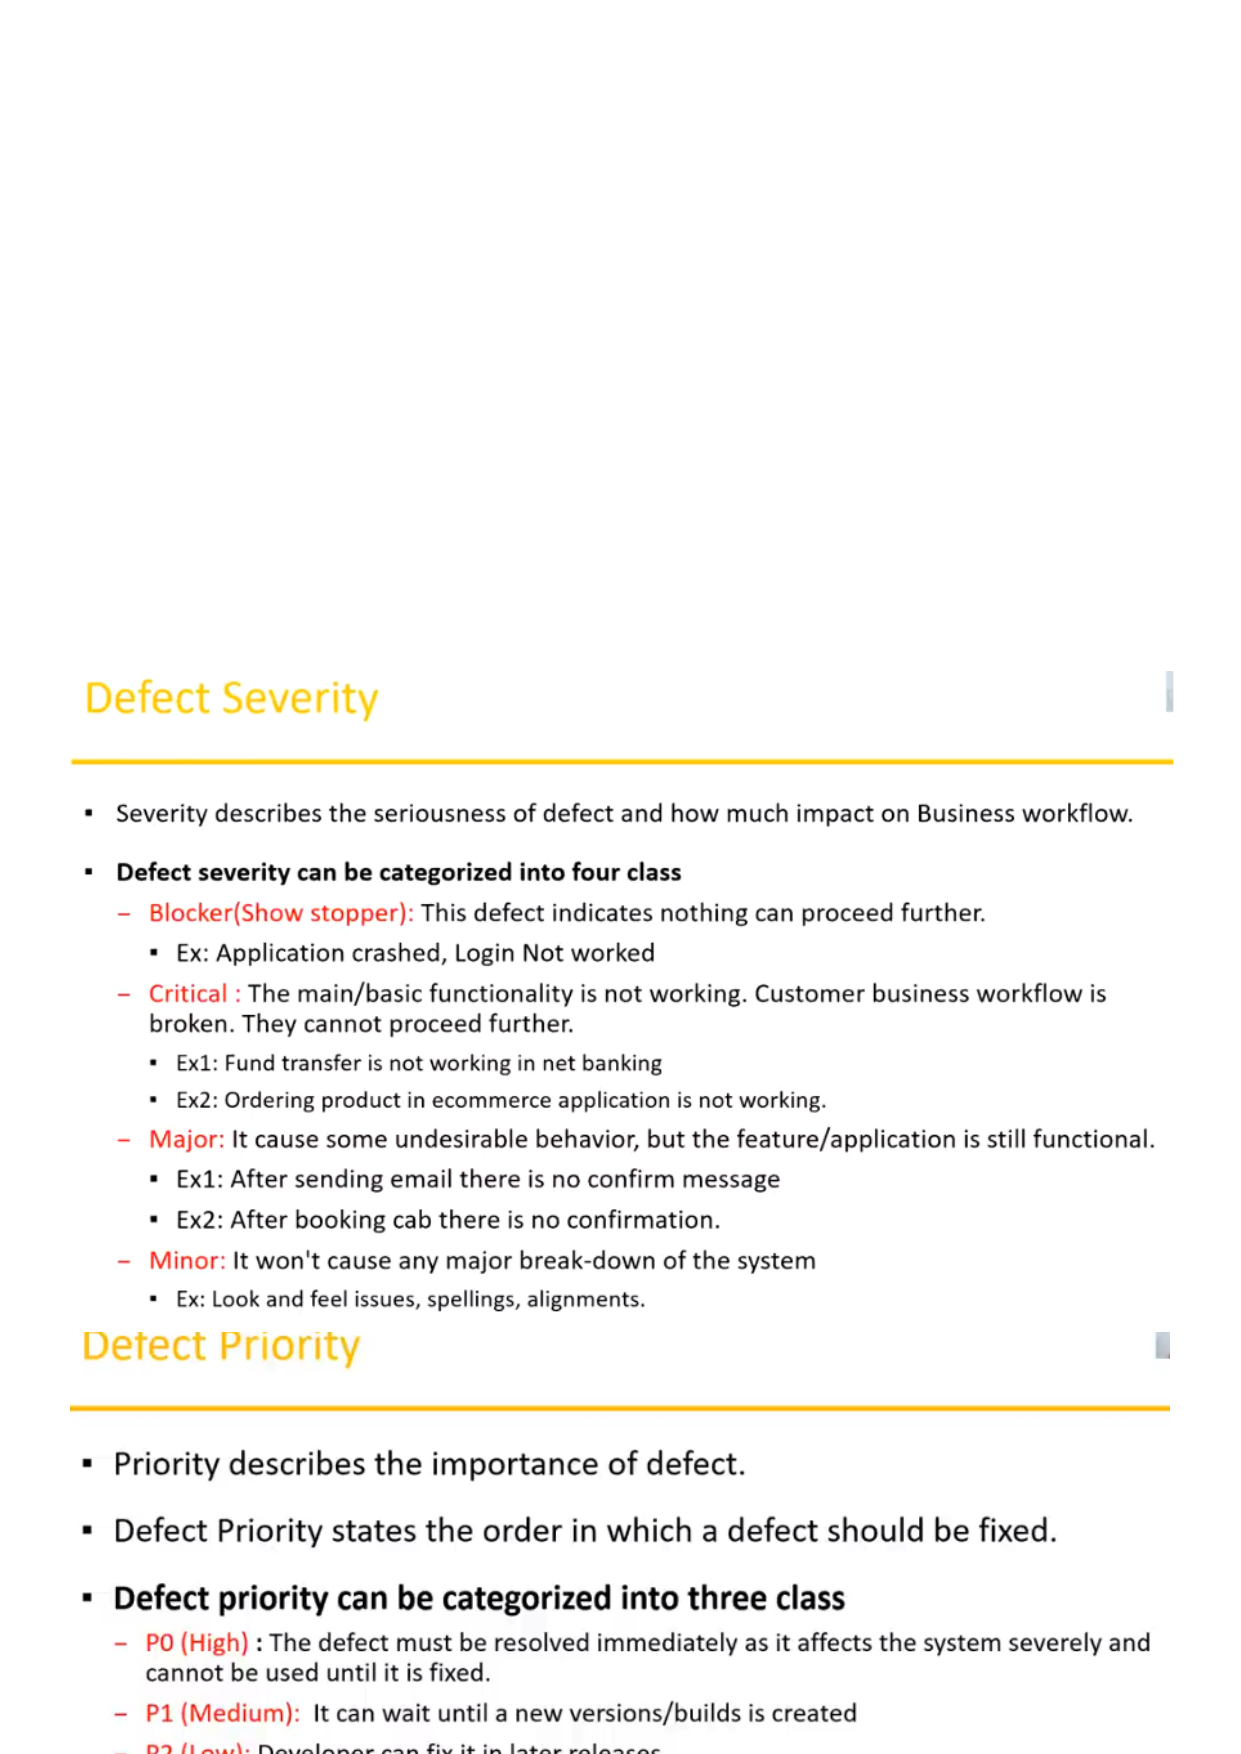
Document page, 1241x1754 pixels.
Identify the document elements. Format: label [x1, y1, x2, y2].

picture [61, 671, 1174, 1754]
